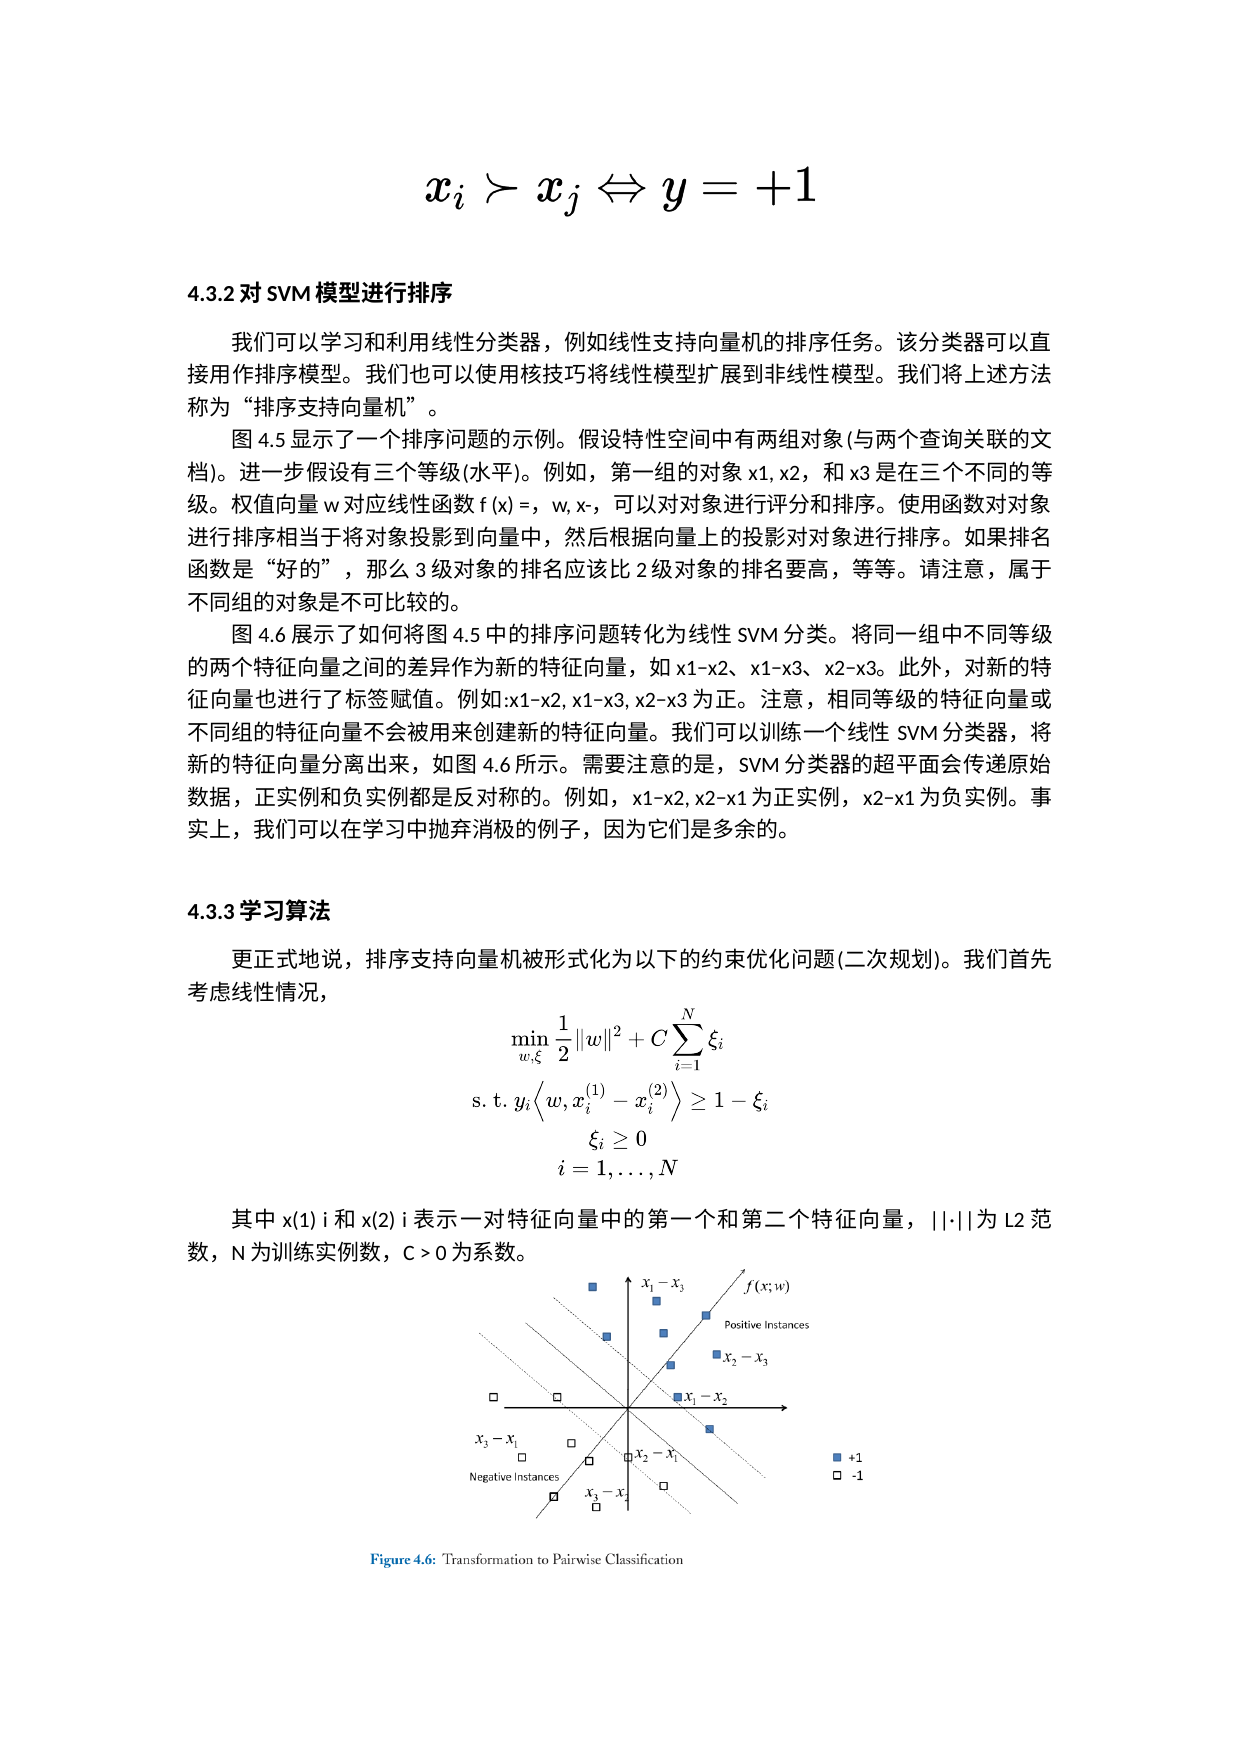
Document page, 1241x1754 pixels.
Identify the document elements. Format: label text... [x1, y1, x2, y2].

text 更正式地说，排序支持向量机被形式化为以下的约束优化问题(二次规划)。我们首先考虑线性情况， [187, 942, 1053, 1007]
text 4.3.3学习算法 [187, 877, 1053, 942]
text 图4.5显示了一个排序问题的示例。假设特性空间中有两组对象(与两个查询关联的文档)。进一步假设有三个等级(水平)。例如，第一组的对象x1, x2，和x3是在三个不同的等级。权值向量w对应线性函数f (x) =，w, x-，可以对对象进行评分和排序。使用函数对对象进行排序相当于将对象投影到向量中，然后根据向量上的投影对对象进行排序。如果排名函数是“好的”，那么3级对象的排名应该比2级对象的排名要高，等等。请注意，属于不同组的对象是不可比较的。 [187, 422, 1053, 617]
picture [363, 1267, 878, 1568]
text 我们可以学习和利用线性分类器，例如线性支持向量机的排序任务。该分类器可以直接用作排序模型。我们也可以使用核技巧将线性模型扩展到非线性模型。我们将上述方法称为“排序支持向量机”。 [187, 324, 1053, 422]
text 其中x(1) i和x(2) i表示一对特征向量中的第一个和第二个特征向量，||·||为L2范数，N为训练实例数，C > 0为系数。 [187, 1202, 1053, 1267]
picture [471, 1007, 770, 1182]
text 4.3.2对SVM模型进行排序 [187, 259, 1053, 324]
text 图4.6展示了如何将图4.5中的排序问题转化为线性SVM分类。将同一组中不同等级的两个特征向量之间的差异作为新的特征向量，如x1−x2、x1−x3、x2−x3。此外，对新的特征向量也进行了标签赋值。例如:x1−x2, x1−x3, x2−x3为正。注意，相同等级的特征向量或不同组的特征向量不会被用来创建新的特征向量。我们可以训练一个线性SVM分类器，将新的特征向量分离出来，如图4.6所示。需要注意的是，SVM分类器的超平面会传递原始数据，正实例和负实例都是反对称的。例如，x1−x2, x2−x1为正实例，x2−x1为负实例。事实上，我们可以在学习中抛弃消极的例子，因为它们是多余的。 [187, 617, 1053, 844]
picture [420, 162, 820, 222]
